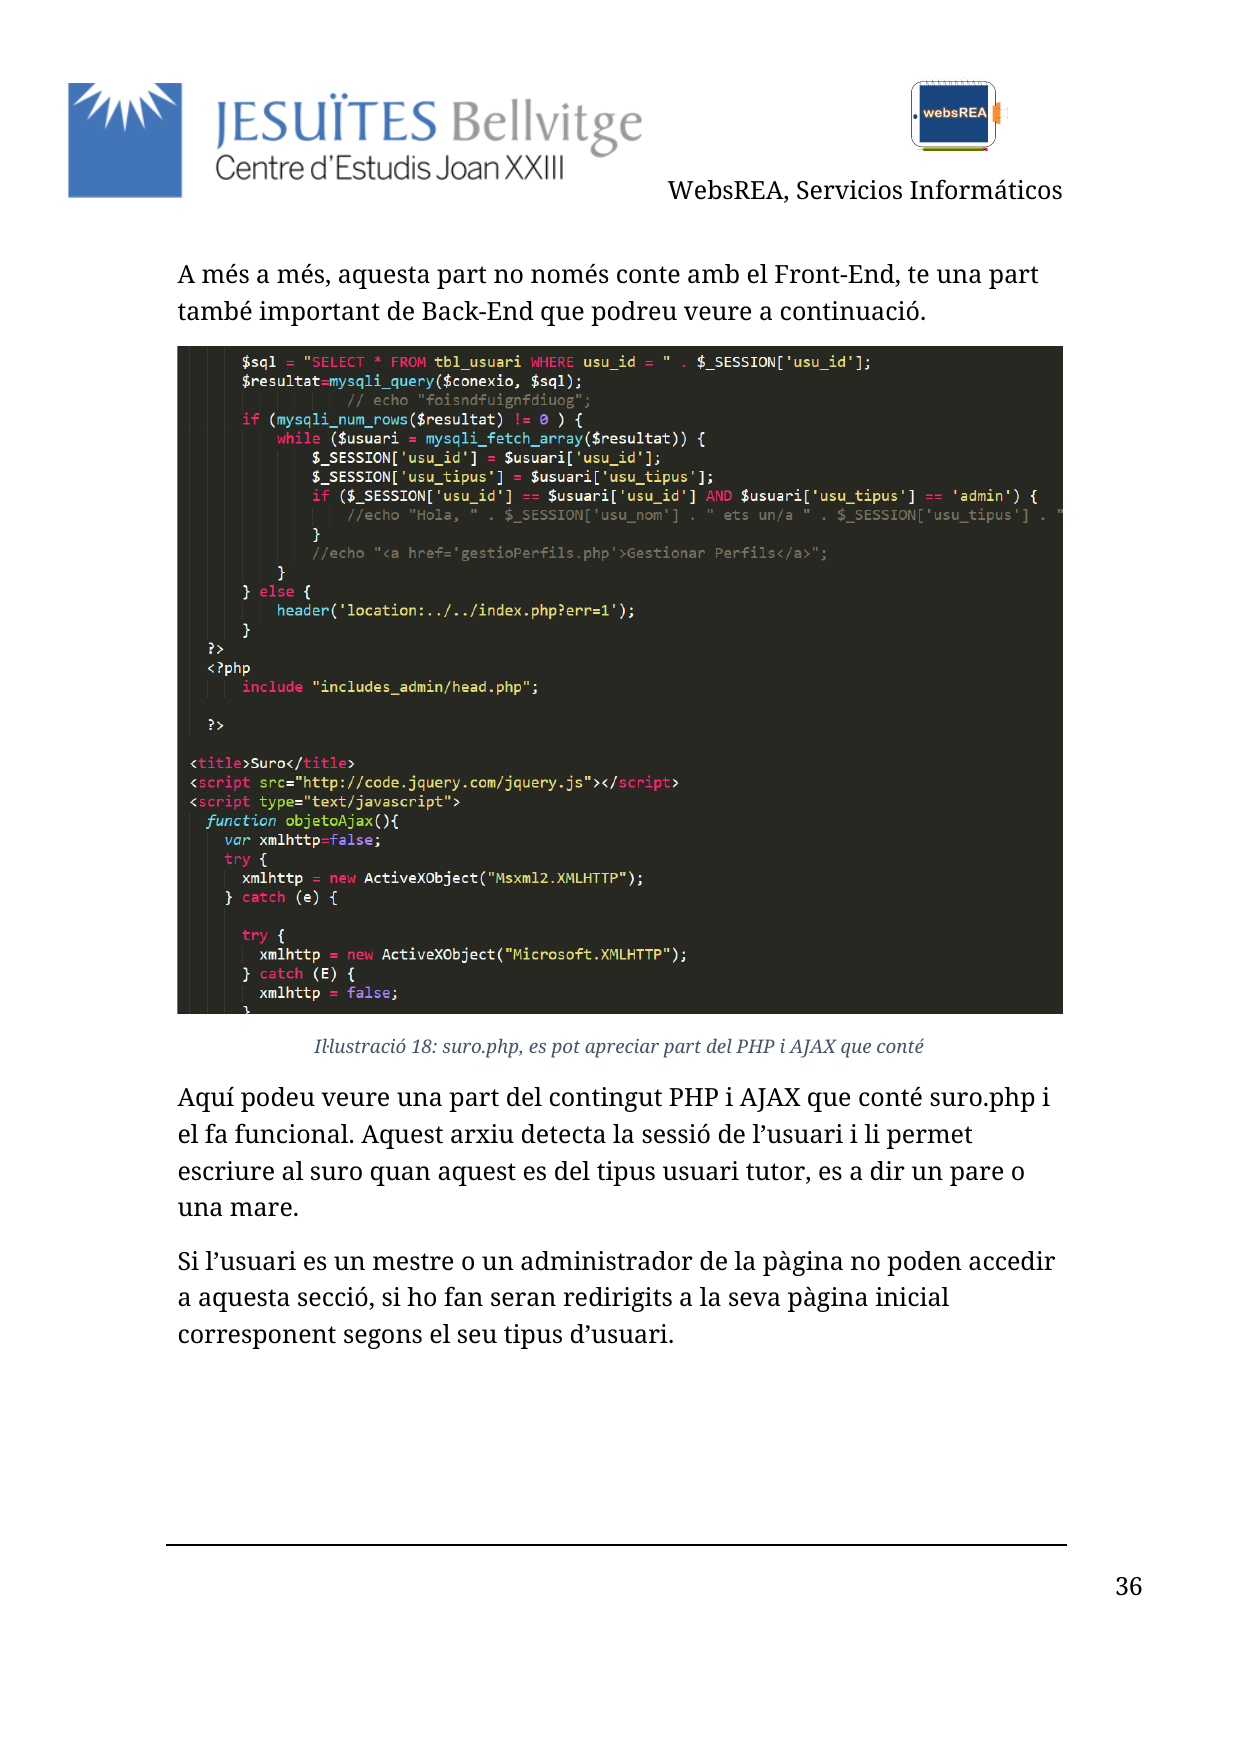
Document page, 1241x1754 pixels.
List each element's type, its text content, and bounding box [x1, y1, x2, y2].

picture [68, 83, 670, 198]
picture [898, 73, 1014, 157]
text Aquí podeu veure una part del contingut PHP i AJAX que conté suro.php i el fa funcional. Aquest arxiu detecta la sessió de l’usuari i li permet escriure al suro quan aquest es del tipus usuari tutor, es a dir un pare o una mare. [177, 1079, 1063, 1224]
text A més a més, aquesta part no només conte amb el Front-End, te una part també important de Back-End que podreu veure a continuació. [177, 256, 1063, 327]
text Si l’usuari es un mestre o un administrador de la pàgina no poden accedir a aquesta secció, si ho fan seran redirigits a la seva pàgina inicial corresponent segons el seu tipus d’usuari. [177, 1243, 1063, 1351]
text Il·lustració 18: suro.php, es pot apreciar part del PHP i AJAX que conté [177, 1033, 1063, 1059]
picture [177, 346, 1063, 1014]
